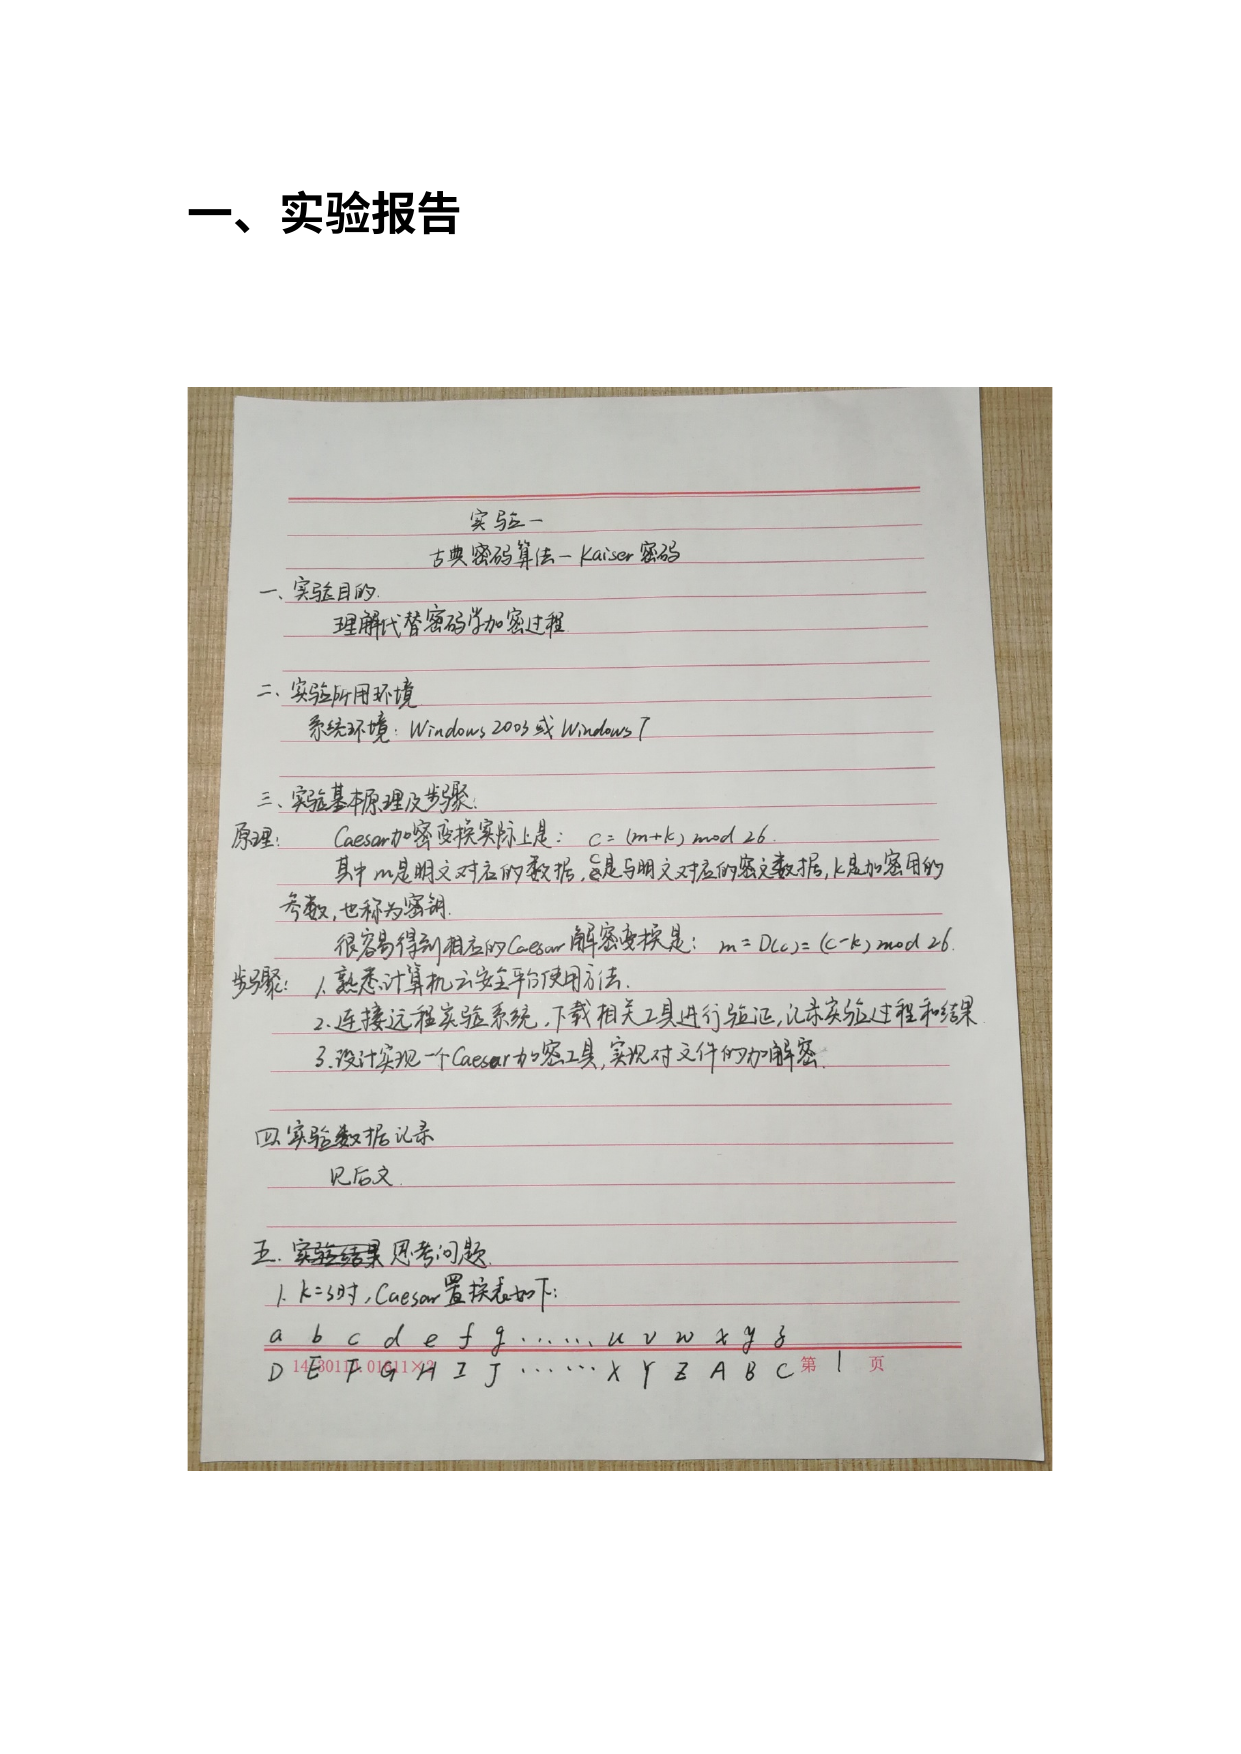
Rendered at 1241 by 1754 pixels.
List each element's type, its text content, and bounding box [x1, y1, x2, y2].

picture [187, 387, 1053, 1471]
subtitle 一、实验报告 [187, 162, 1053, 259]
